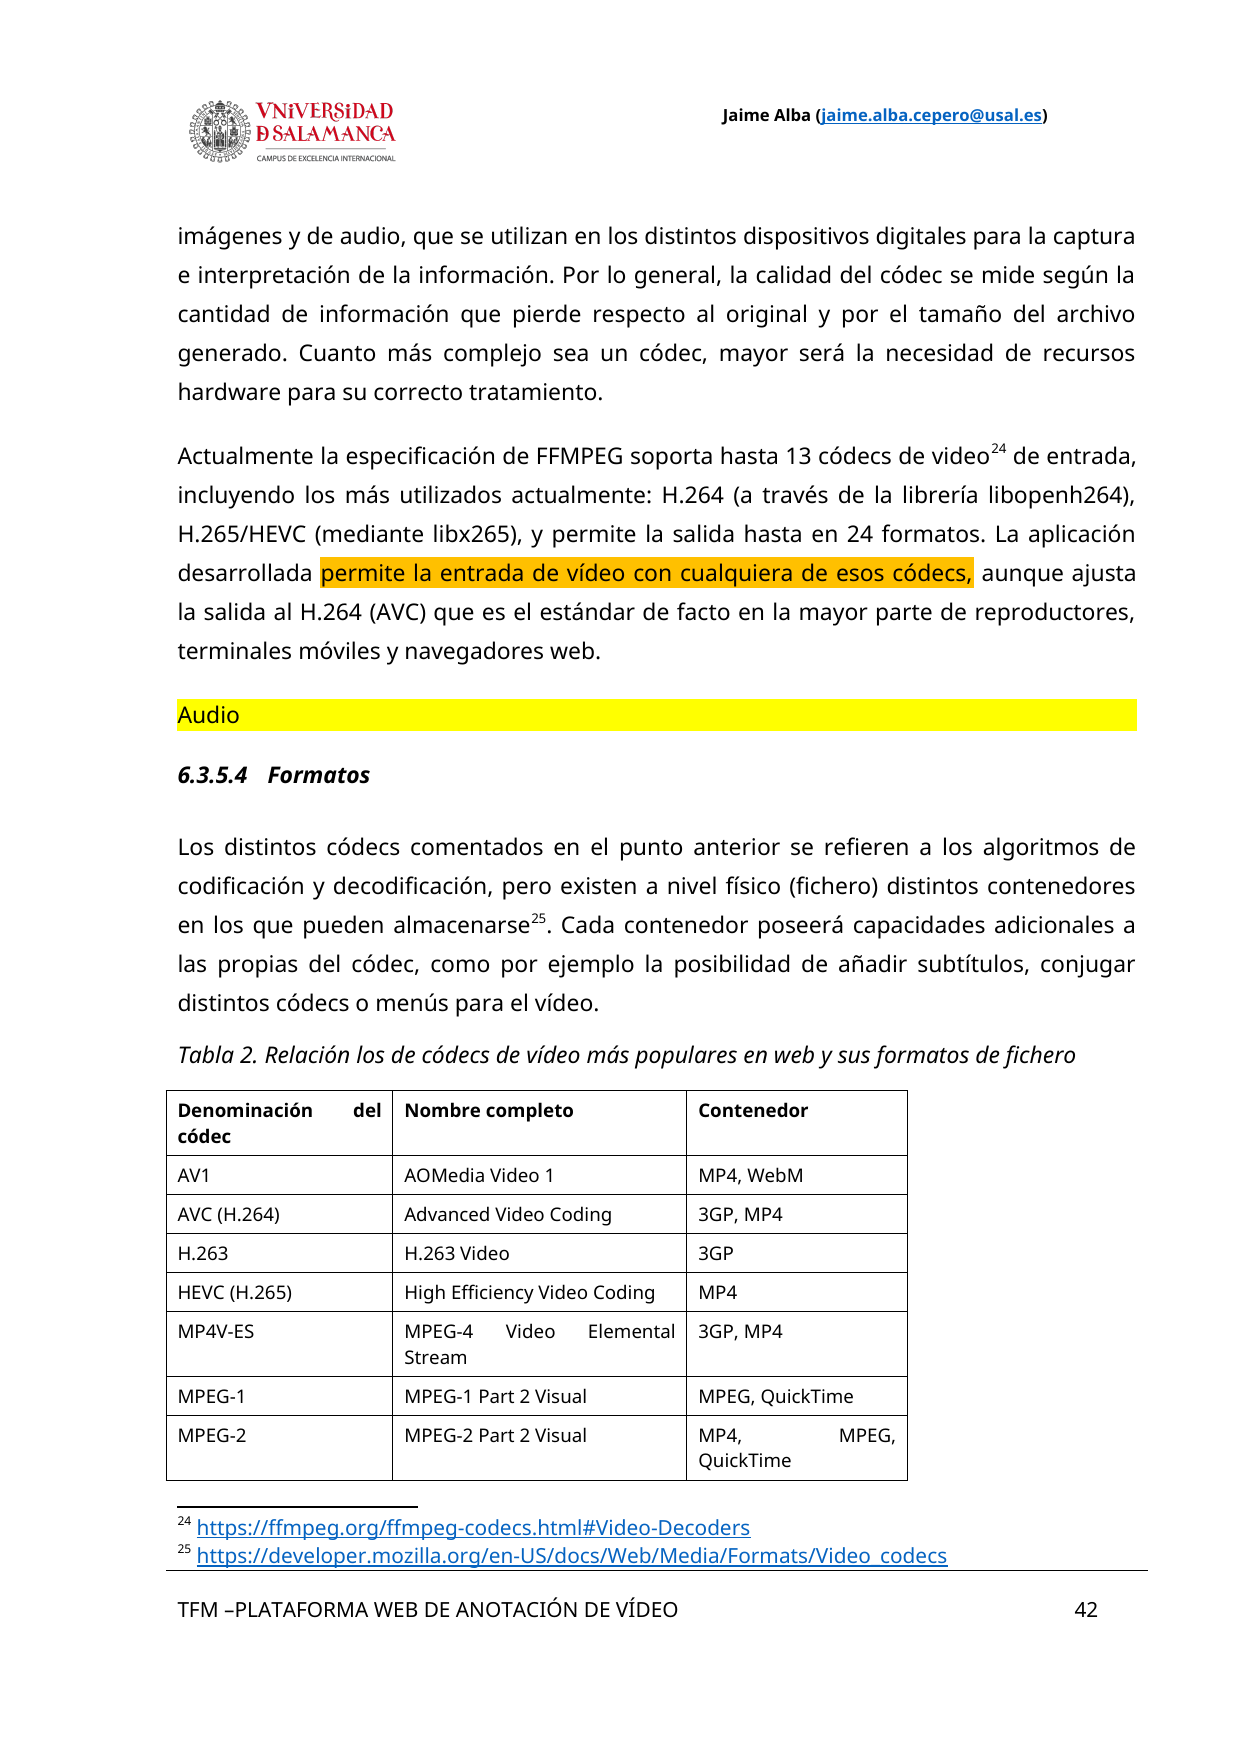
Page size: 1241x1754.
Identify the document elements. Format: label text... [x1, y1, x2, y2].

table_cell MP4, WebM [687, 1156, 907, 1194]
text Los distintos códecs comentados en el punto anterior se refieren a los algoritmos de codificación y decodificación, pero existen a nivel físico (fichero) distintos contenedores en los que pueden almacenarse. Cada contenedor poseerá capacidades adicionales a las propias del códec, como por ejemplo la posibilidad de añadir subtítulos, conjugar distintos códecs o menús para el vídeo. [177, 831, 1137, 1018]
subtitle Formatos [177, 759, 1137, 790]
table_cell MP4 [687, 1273, 907, 1311]
text Actualmente la especificación de FFMPEG soporta hasta 13 códecs de video de entrada, incluyendo los más utilizados actualmente: H.264 (a través de la librería libopenh264), H.265/HEVC (mediante libx265), y permite la salida hasta en 24 formatos. La aplicación desarrollada permite la entrada de vídeo con cualquiera de esos códecs, aunque ajusta la salida al H.264 (AVC) que es el estándar de facto en la mayor parte de reproductores, terminales móviles y navegadores web. [177, 440, 1137, 666]
table_cell MPEG-2 Part 2 Visual [393, 1416, 686, 1479]
table_cell HEVC (H.265) [167, 1273, 392, 1311]
table_cell MPEG-1 Part 2 Visual [393, 1377, 686, 1415]
table_header Nombre completo [393, 1091, 686, 1155]
table_cell AOMedia Video 1 [393, 1156, 686, 1194]
text Audio [177, 699, 1137, 731]
table_cell MP4, MPEG, QuickTime [687, 1416, 907, 1479]
table_cell AVC (H.264) [167, 1195, 392, 1233]
table_cell MPEG-4 Video Elemental Stream [393, 1312, 686, 1376]
table_cell High Efficiency Video Coding [393, 1273, 686, 1311]
table_cell 3GP, MP4 [687, 1312, 907, 1376]
table_cell H.263 [167, 1234, 392, 1272]
table_header Contenedor [687, 1091, 907, 1155]
table_cell MPEG, QuickTime [687, 1377, 907, 1415]
picture [188, 99, 397, 163]
table_cell Advanced Video Coding [393, 1195, 686, 1233]
text Tabla 2. Relación los de códecs de vídeo más populares en web y sus formatos de fichero [177, 1039, 1137, 1070]
table_cell MPEG-1 [167, 1377, 392, 1415]
table_cell 3GP, MP4 [687, 1195, 907, 1233]
table_header Denominación del códec [167, 1091, 392, 1155]
table_cell AV1 [167, 1156, 392, 1194]
table_cell H.263 Video [393, 1234, 686, 1272]
table_cell MPEG-2 [167, 1416, 392, 1479]
table_cell 3GP [687, 1234, 907, 1272]
table_cell MP4V-ES [167, 1312, 392, 1376]
